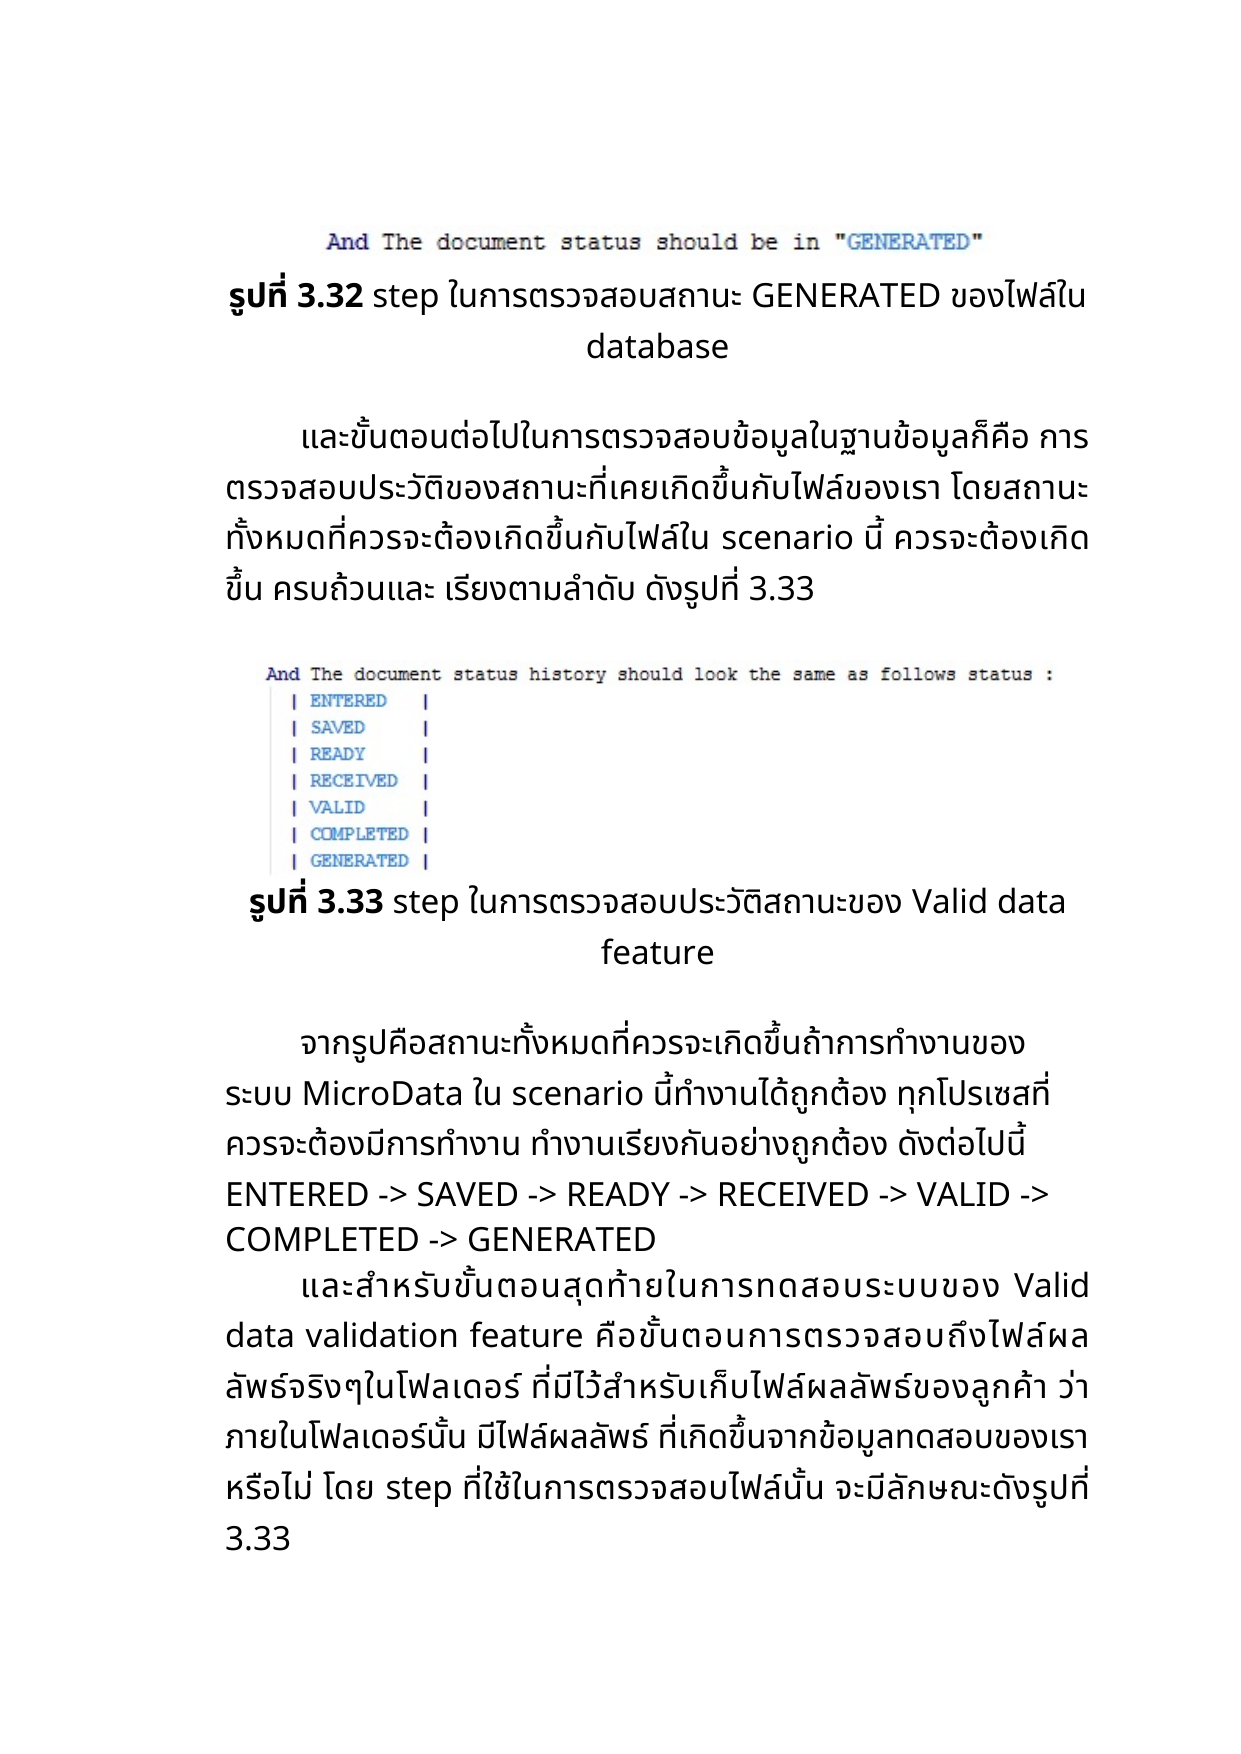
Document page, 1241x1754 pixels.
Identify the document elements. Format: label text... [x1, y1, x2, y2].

text และขั้นตอนต่อไปในการตรวจสอบข้อมูลในฐานข้อมูลก็คือ การตรวจสอบประวัติของสถานะที่เคยเกิดขึ้นกับไฟล์ของเรา โดยสถานะทั้งหมดที่ควรจะต้องเกิดขึ้นกับไฟล์ใน scenario นี้ ควรจะต้องเกิดขึ้น ครบถ้วนและ เรียงตามลำดับ ดังรูปที่ 3.33 [225, 413, 1090, 615]
picture [320, 225, 996, 272]
text รูปที่ 3.32 step ในการตรวจสอบสถานะ GENERATED ของไฟล์ใน database [225, 272, 1090, 368]
text รูปที่ 3.33 step ในการตรวจสอบประวัติสถานะของ Valid data feature [225, 878, 1090, 974]
picture [256, 660, 1060, 878]
text จากรูปคือสถานะทั้งหมดที่ควรจะเกิดขึ้นถ้าการทำงานของระบบ MicroData ใน scenario นี้ทำงานได้ถูกต้อง ทุกโปรเซสที่ควรจะต้องมีการทำงาน ทำงานเรียงกันอย่างถูกต้อง ดังต่อไปนี้ ENTERED -> SAVED -> READY -> RECEIVED -> VALID -> COMPLETED -> GENERATED [225, 1019, 1090, 1262]
text และสำหรับขั้นตอนสุดท้ายในการทดสอบระบบของ Valid data validation feature คือขั้นตอนการตรวจสอบถึงไฟล์ผลลัพธ์จริงๆในโฟลเดอร์ ที่มีไว้สำหรับเก็บไฟล์ผลลัพธ์ของลูกค้า ว่าภายในโฟลเดอร์นั้น มีไฟล์ผลลัพธ์ ที่เกิดขึ้นจากข้อมูลทดสอบของเราหรือไม่ โดย step ที่ใช้ในการตรวจสอบไฟล์นั้น จะมีลักษณะดังรูปที่ 3.33 [225, 1262, 1090, 1560]
